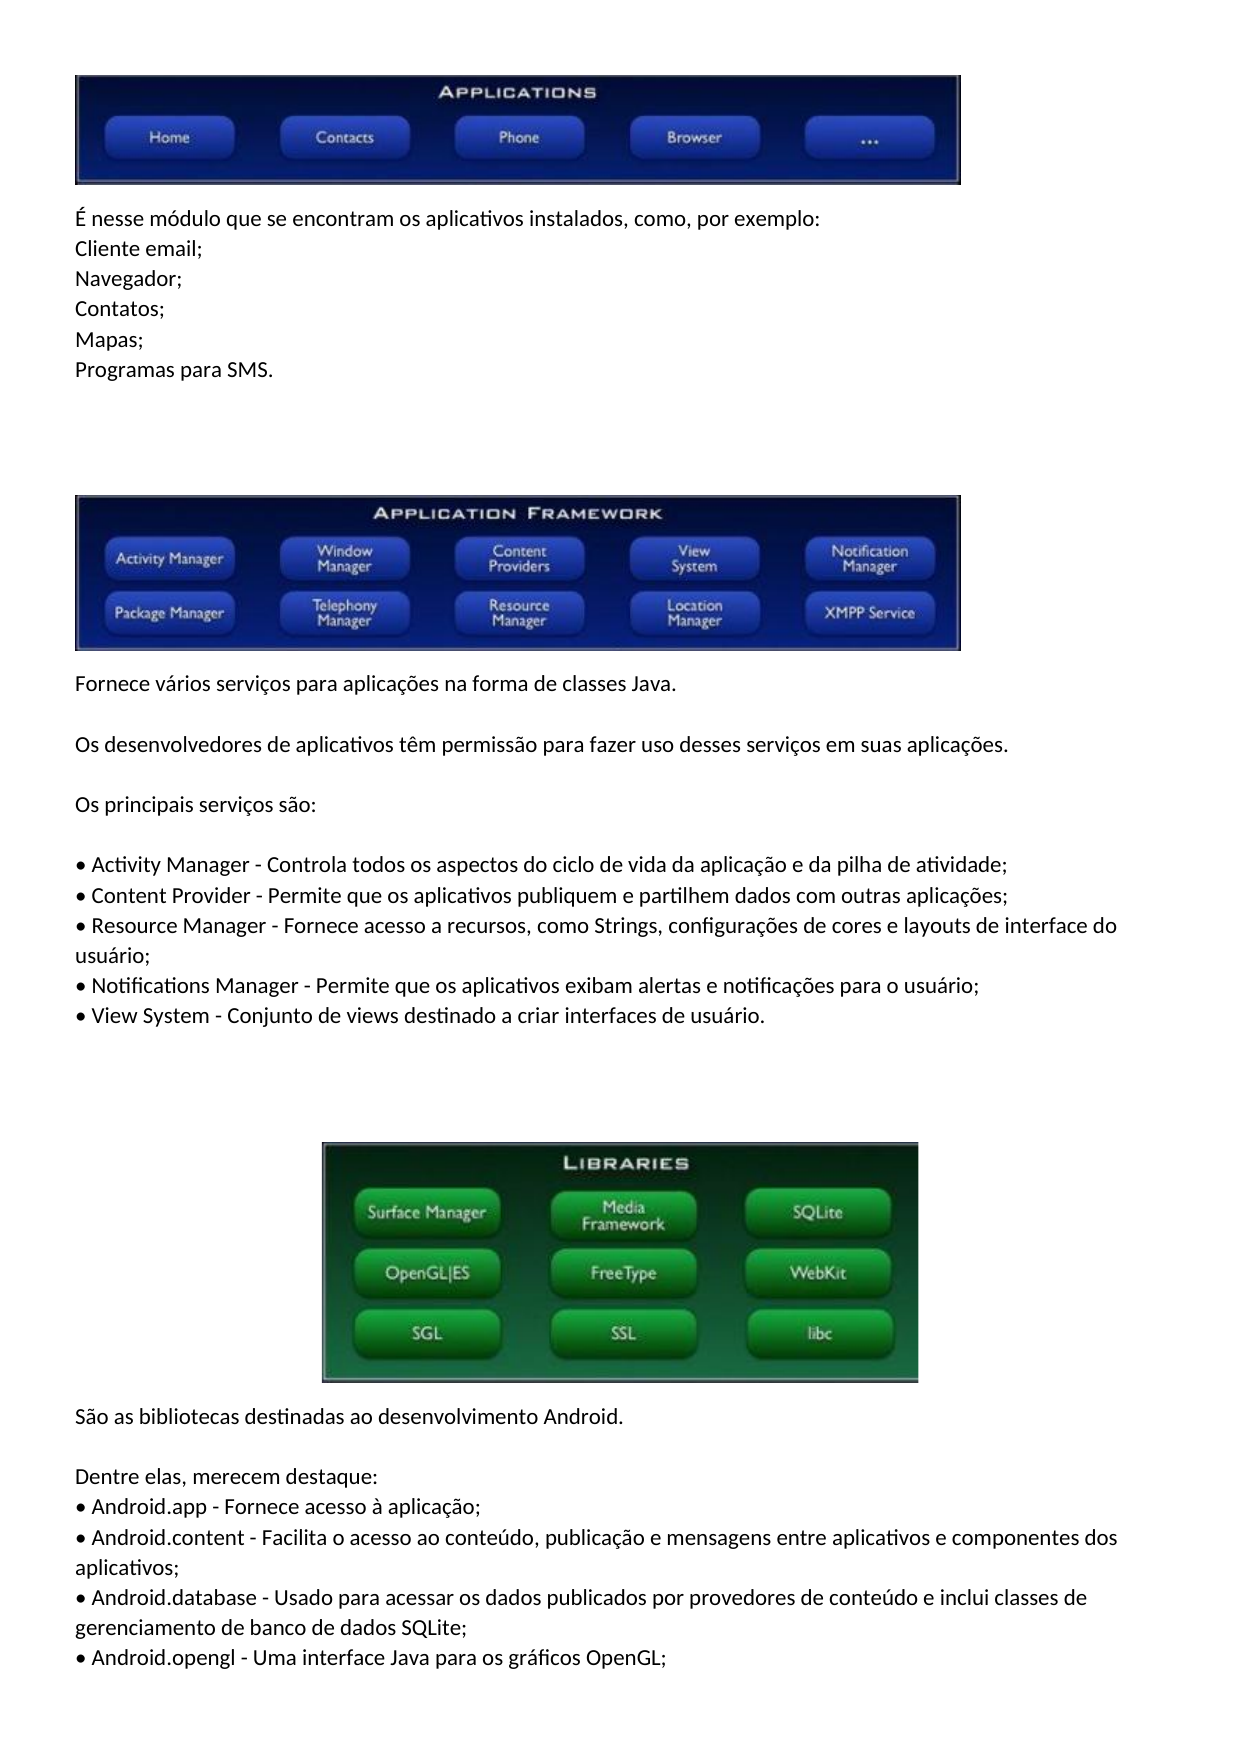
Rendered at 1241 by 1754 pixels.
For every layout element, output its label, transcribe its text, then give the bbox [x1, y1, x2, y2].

text É nesse módulo que se encontram os aplicativos instalados, como, por exemplo: Cliente email; Navegador; Contatos; Mapas; Programas para SMS. [75, 204, 1165, 383]
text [75, 1402, 1165, 1671]
picture [75, 75, 961, 185]
text Fornece vários serviços para aplicações na forma de classes Java. Os desenvolvedores de aplicativos têm permissão para fazer uso desses serviços em suas aplicações. Os principais serviços são: • Activity Manager - Controla todos os aspectos do ciclo de vida da aplicação e da pilha de atividade; • Content Provider - Permite que os aplicativos publiquem e partilhem dados com outras aplicações; • Resource Manager - Fornece acesso a recursos, como Strings, configurações de cores e layouts de interface do usuário; • Notifications Manager - Permite que os aplicativos exibam alertas e notificações para o usuário; • View System - Conjunto de views destinado a criar interfaces de usuário. [75, 669, 1165, 1030]
picture [321, 1142, 919, 1383]
picture [75, 495, 961, 651]
